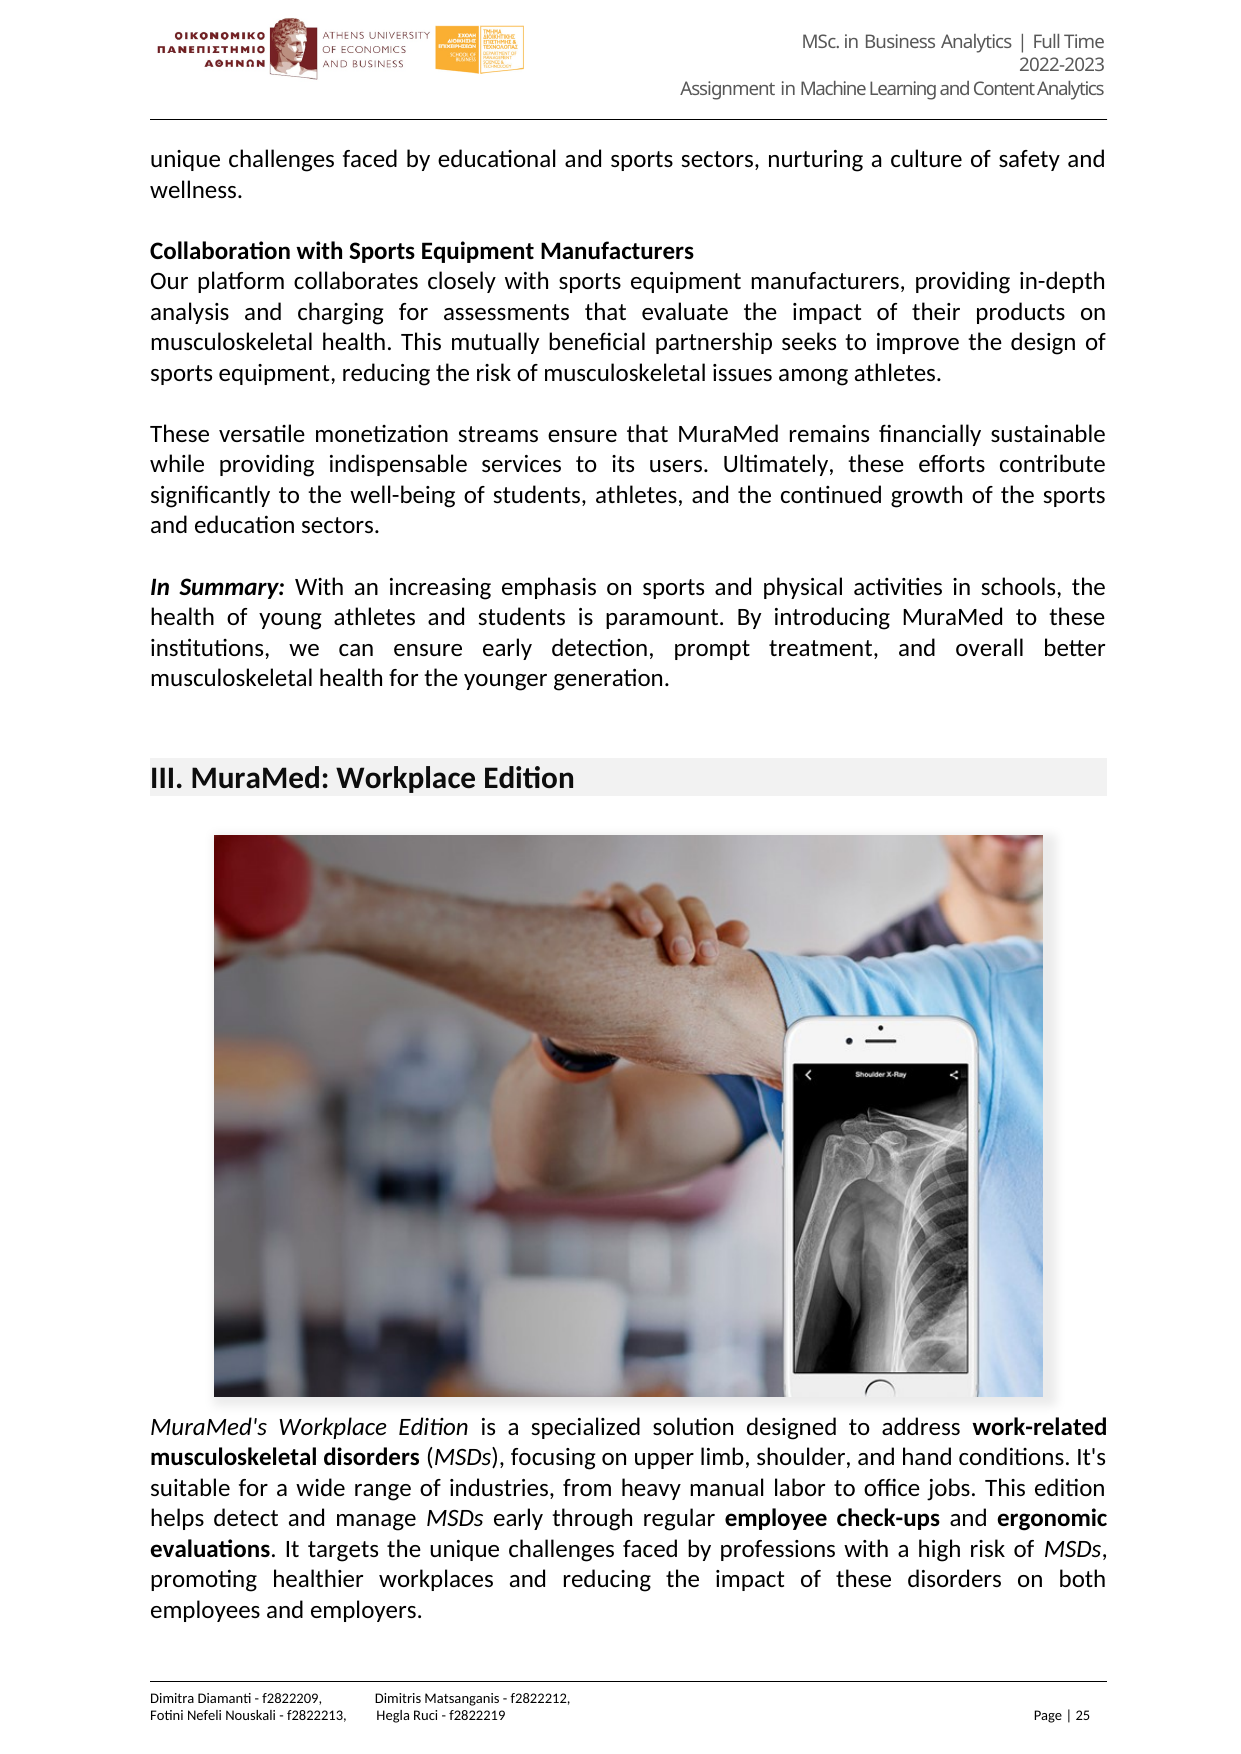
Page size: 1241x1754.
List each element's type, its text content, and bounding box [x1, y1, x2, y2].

picture [214, 835, 1043, 1397]
text These versatile monetization streams ensure that MuraMed remains financially sustainable while providing indispensable services to its users. Ultimately, these efforts contribute significantly to the well-being of students, athletes, and the continued growth of the sports and education sectors. [150, 418, 1107, 540]
subtitle III. MuraMed: Workplace Edition [150, 758, 1107, 796]
text In Summary: With an increasing emphasis on sports and physical activities in schools, the health of young athletes and students is paramount. By introducing MuraMed to these institutions, we can ensure early detection, prompt treatment, and overall better musculoskeletal health for the younger generation. [150, 571, 1107, 693]
subtitle Collaboration with Sports Equipment Manufacturers [150, 235, 1107, 265]
picture [151, 17, 526, 82]
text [150, 143, 1107, 204]
text Our platform collaborates closely with sports equipment manufacturers, providing in-depth analysis and charging for assessments that evaluate the impact of their products on musculoskeletal health. This mutually beneficial partnership seeks to improve the design of sports equipment, reducing the risk of musculoskeletal issues among athletes. [150, 265, 1107, 387]
text MuraMed's Workplace Edition is a specialized solution designed to address work-related musculoskeletal disorders (MSDs), focusing on upper limb, shoulder, and hand conditions. It's suitable for a wide range of industries, from heavy manual labor to office jobs. This edition helps detect and manage MSDs early through regular employee check-ups and ergonomic evaluations. It targets the unique challenges faced by professions with a high risk of MSDs, promoting healthier workplaces and reducing the impact of these disorders on both employees and employers. [150, 1411, 1107, 1624]
